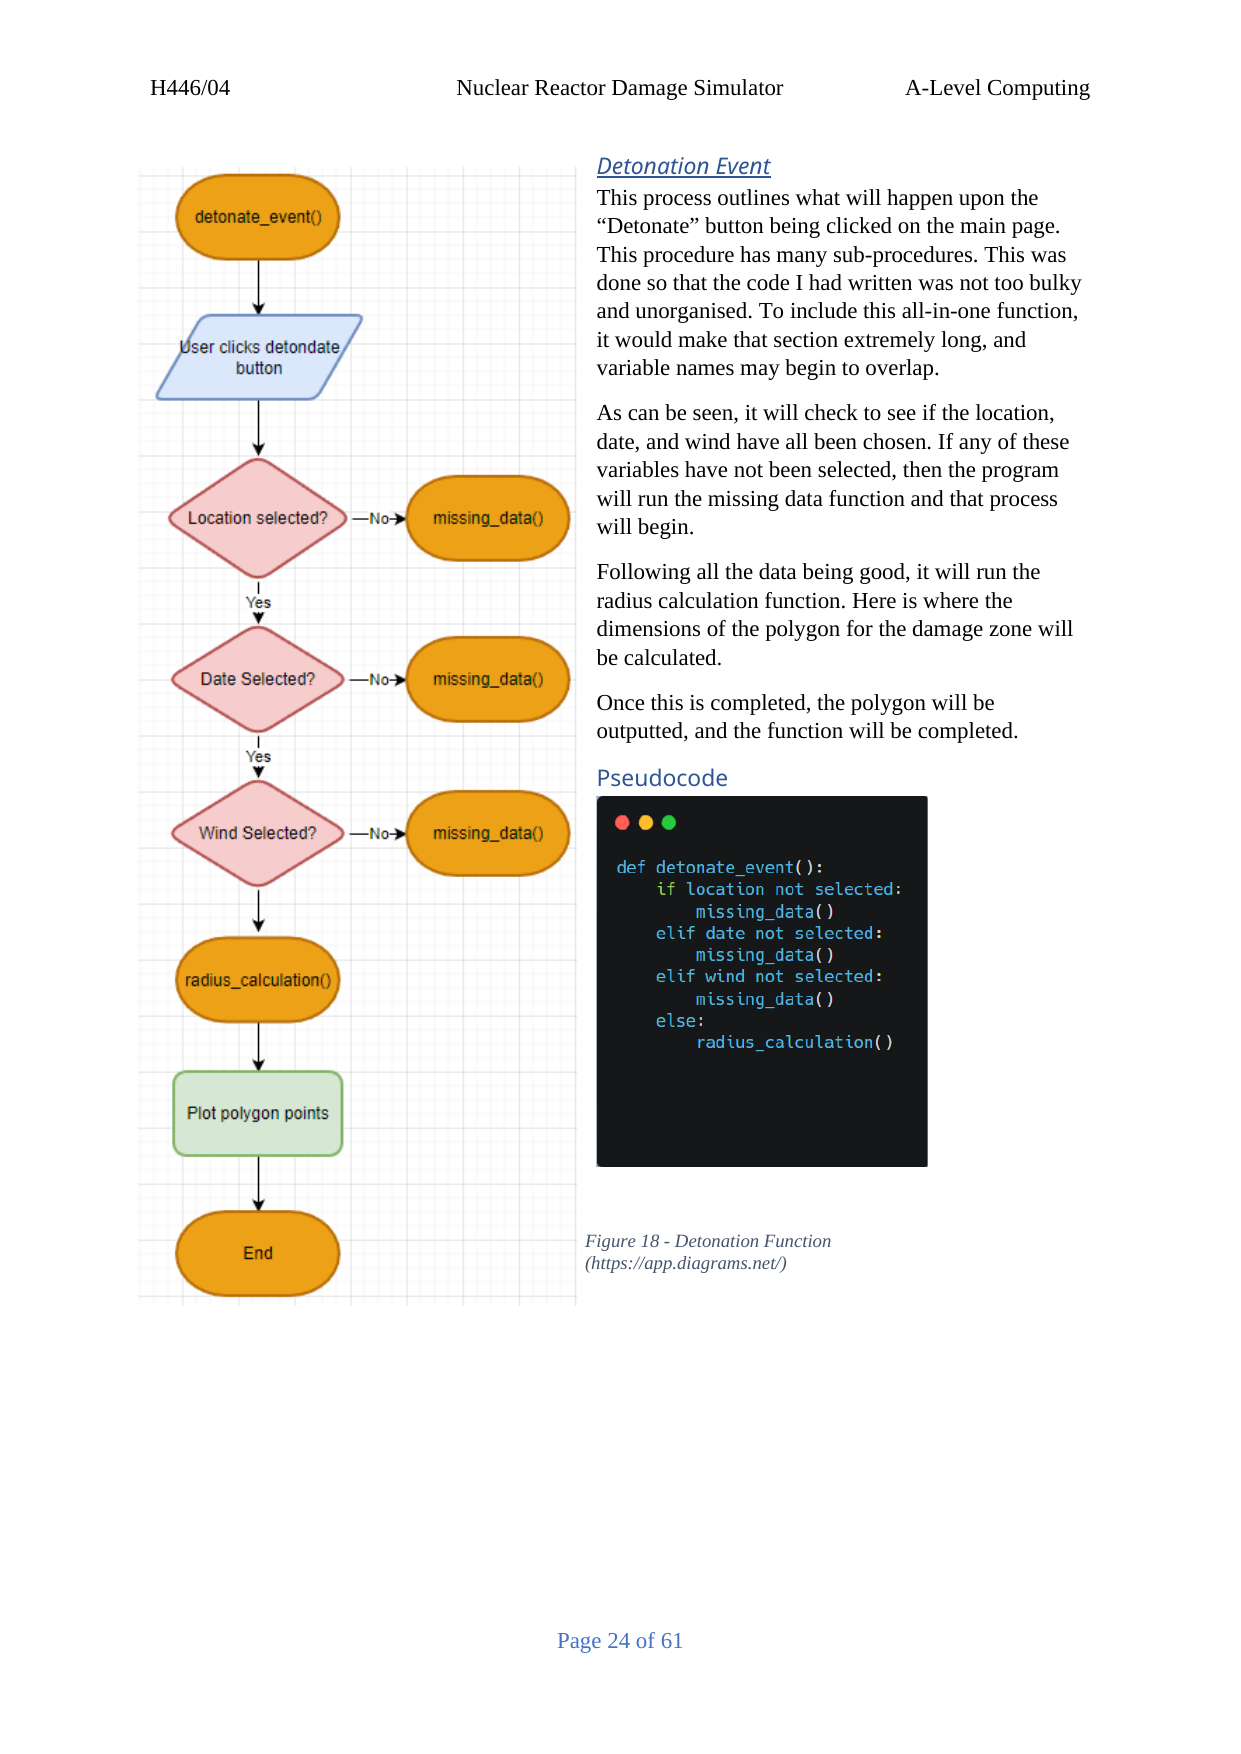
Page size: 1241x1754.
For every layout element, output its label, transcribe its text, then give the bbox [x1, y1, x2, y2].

subtitle Detonation Event [150, 150, 1090, 181]
subtitle Pseudocode [577, 762, 1090, 793]
picture [136, 167, 577, 1301]
text Once this is completed, the polygon will be outputted, and the function will be completed. [577, 689, 1090, 743]
text This process outlines what will happen upon the “Detonate” button being clicked on the main page. This procedure has many sub-procedures. This was done so that the code I had written was not too bulky and unorganised. To include this all-in-one function, it would make that section extremely long, and variable names may begin to overlap. [577, 184, 1090, 381]
picture [595, 796, 927, 1167]
text Following all the data being good, it will run the radius calculation function. Here is where the dimensions of the polygon for the damage zone will be calculated. [577, 558, 1090, 670]
text As can be seen, it will check to see if the location, date, and wind have all been chosen. If any of these variables have not been selected, then the program will run the missing data function and that process will begin. [577, 399, 1090, 539]
